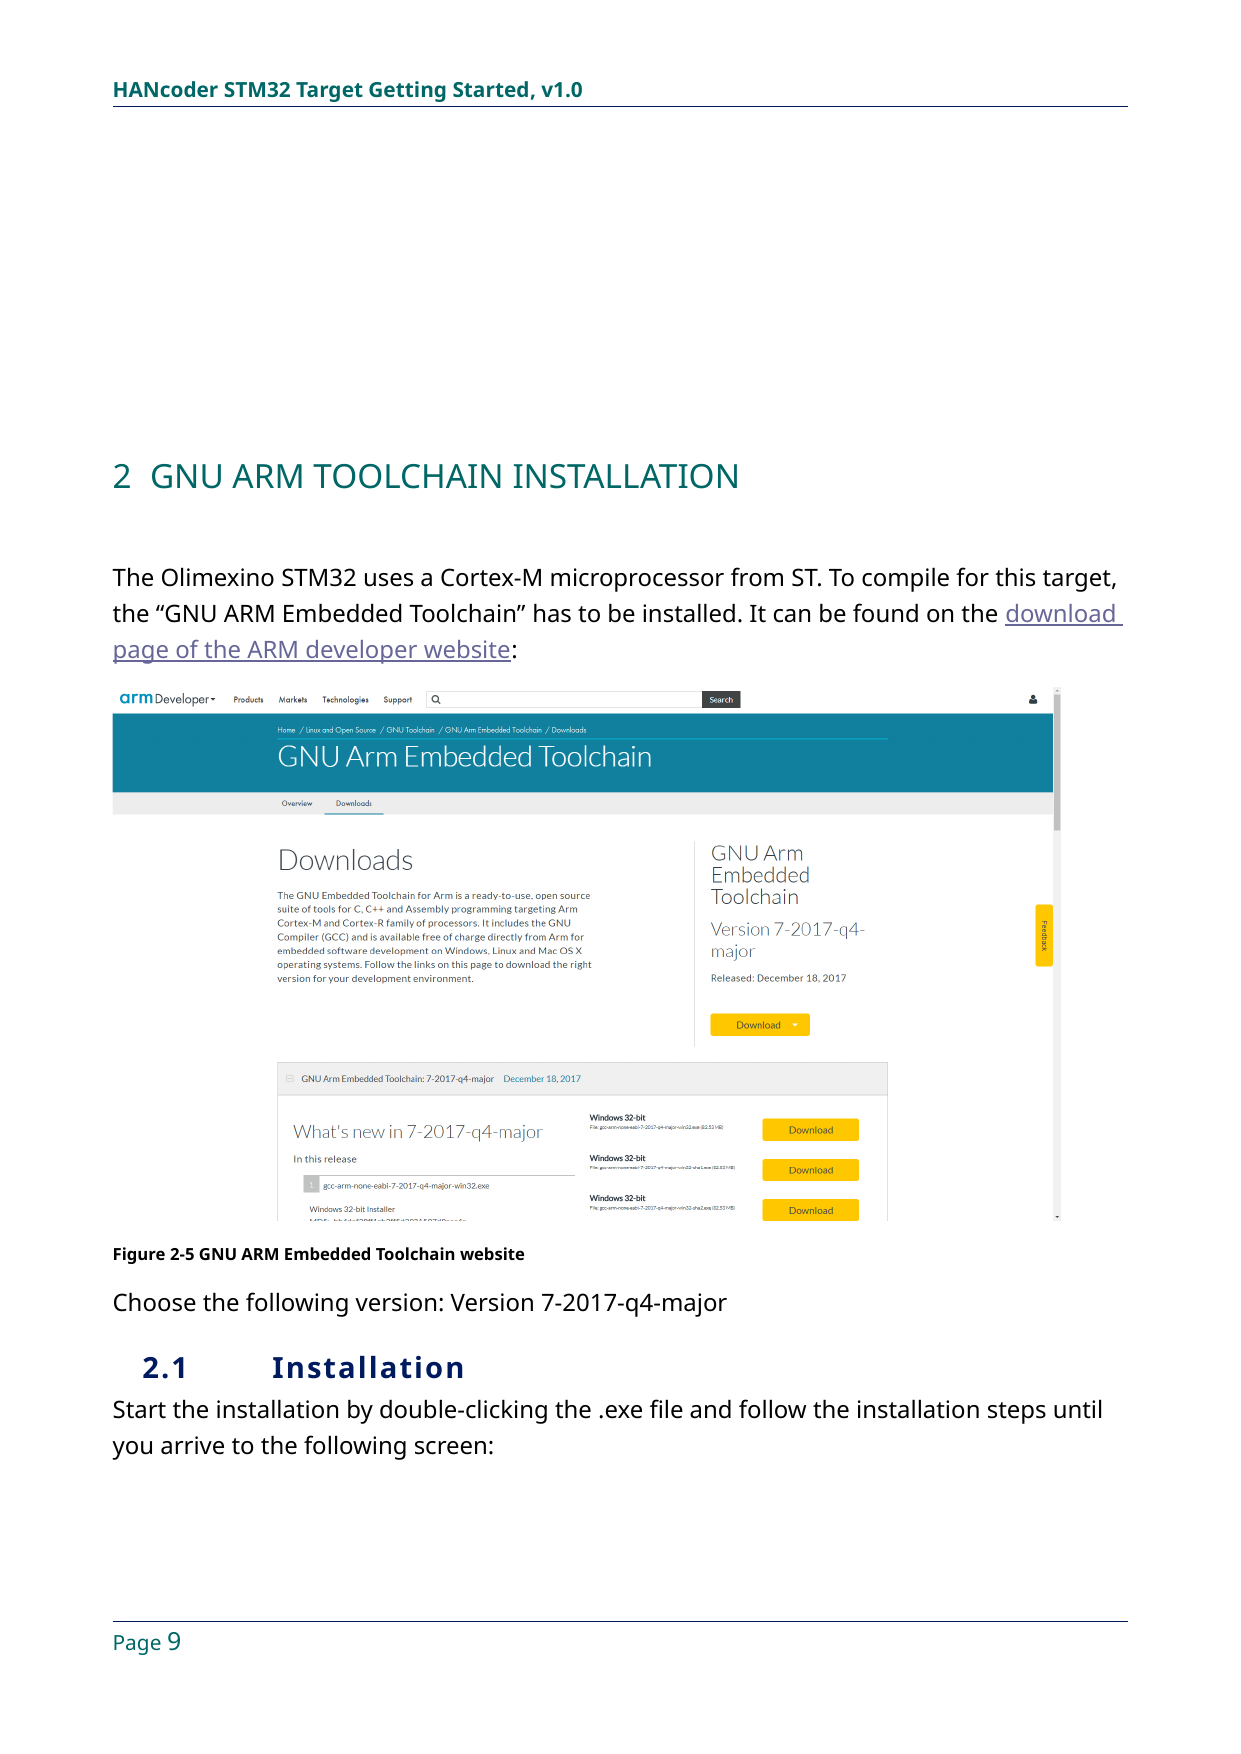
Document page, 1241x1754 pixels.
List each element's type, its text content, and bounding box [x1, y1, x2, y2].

picture [112, 687, 1061, 1221]
text The Olimexino STM32 uses a Cortex-M microprocessor from ST. To compile for this target, the “GNU ARM Embedded Toolchain” has to be installed. It can be found on the download page of the ARM developer website: [112, 561, 1128, 665]
text Choose the following version: Version 7-2017-q4-major [112, 1286, 1128, 1319]
subtitle GNU ARM toolchain installation [112, 452, 1128, 498]
subtitle Installation [142, 1347, 1128, 1387]
text Start the installation by double-clicking the .exe file and follow the installation steps until you arrive to the following screen: [112, 1393, 1128, 1461]
